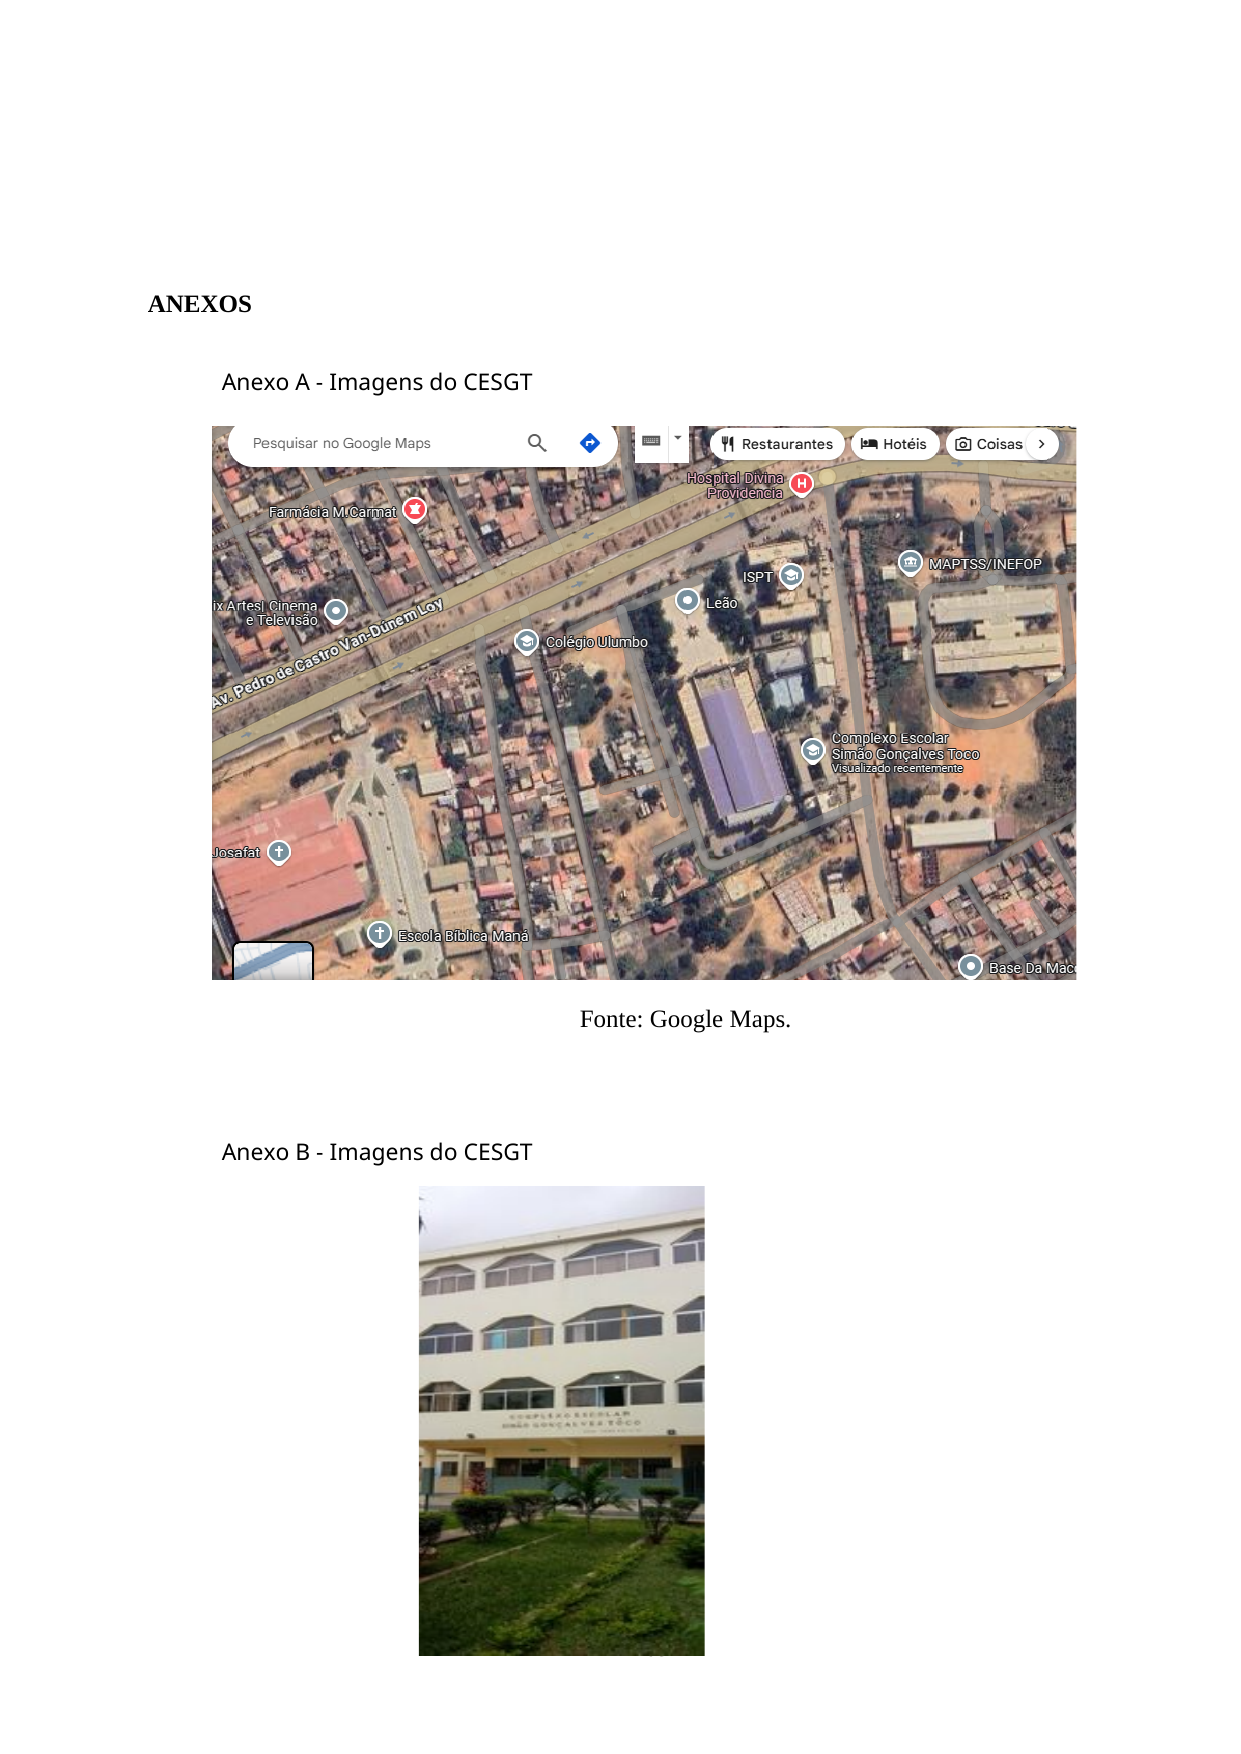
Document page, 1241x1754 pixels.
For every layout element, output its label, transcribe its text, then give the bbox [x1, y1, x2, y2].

text Anexo B - Imagens do CESGT [222, 1136, 1092, 1167]
subtitle ANEXOS [148, 289, 1092, 318]
picture [211, 426, 1077, 980]
picture [418, 1186, 705, 1656]
text Anexo A - Imagens do CESGT [222, 366, 1092, 397]
